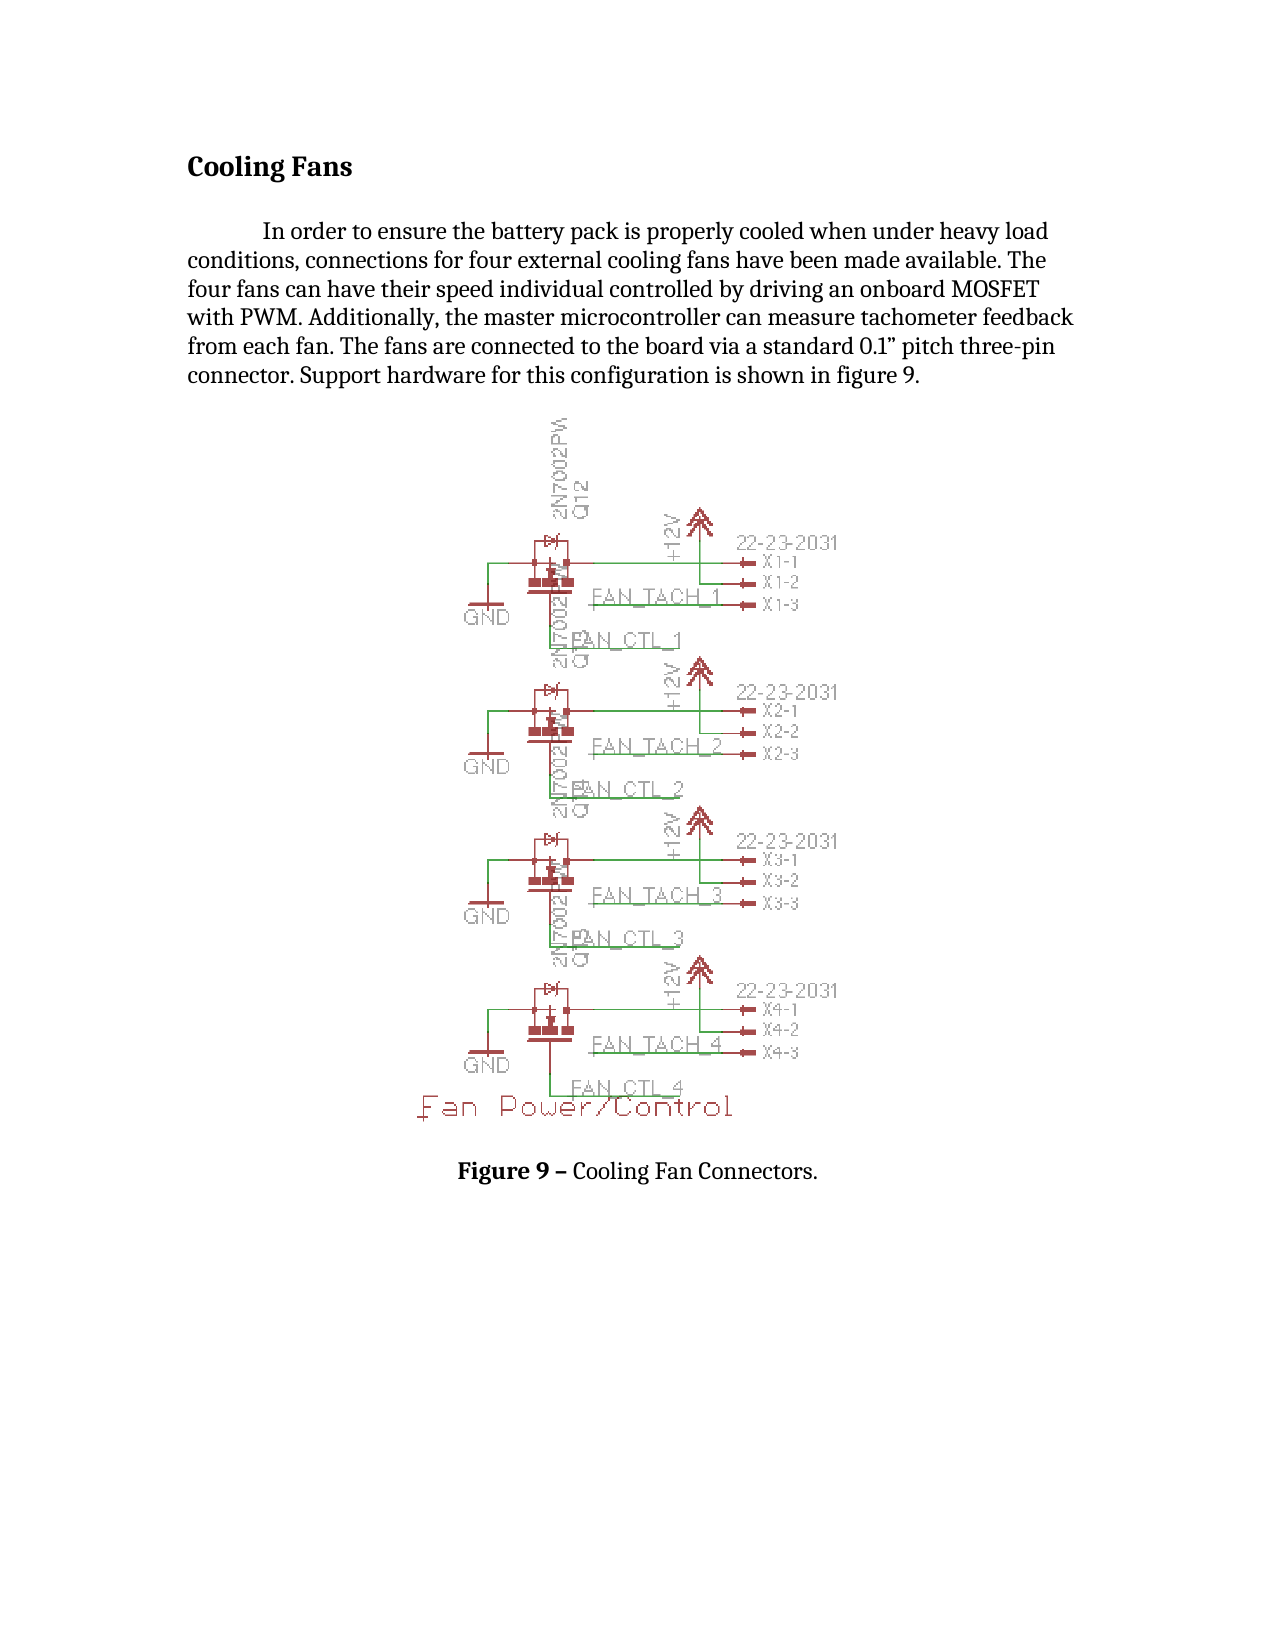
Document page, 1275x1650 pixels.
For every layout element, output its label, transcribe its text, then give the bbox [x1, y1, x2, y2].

text Figure 9 – Cooling Fan Connectors. [187, 1157, 1087, 1185]
text In order to ensure the battery pack is properly cooled when under heavy load conditions, connections for four external cooling fans have been made available. The four fans can have their speed individual controlled by driving an onboard MOSFET with PWM. Additionally, the master microcontroller can measure tachometer feedback from each fan. The fans are connected to the board via a standard 0.1” pitch three-pin connector. Support hardware for this configuration is shown in figure 9. [187, 217, 1087, 389]
picture [410, 418, 865, 1128]
text Cooling Fans [187, 150, 1087, 183]
